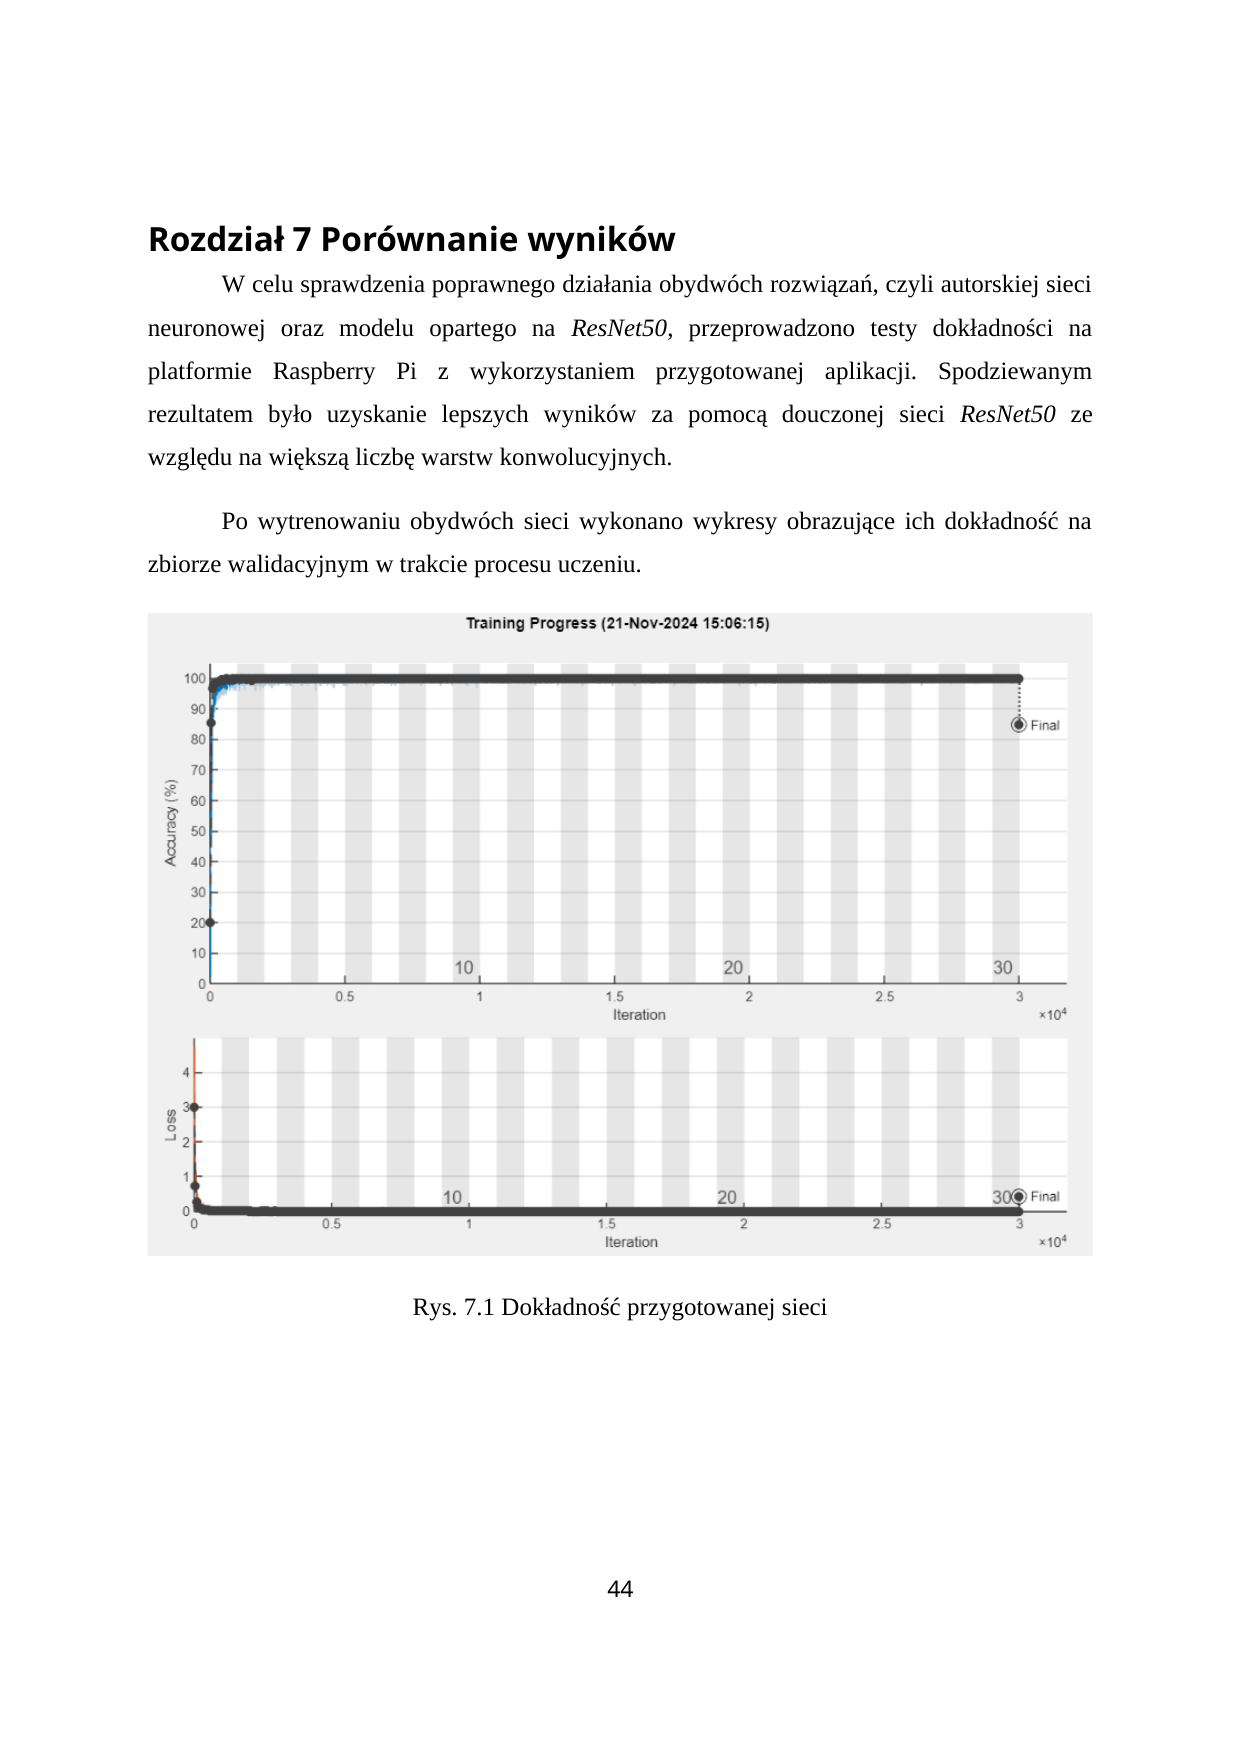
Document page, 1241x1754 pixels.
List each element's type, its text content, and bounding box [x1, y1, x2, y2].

text Rys. 7.1 Dokładność przygotowanej sieci [148, 1292, 1093, 1368]
text W celu sprawdzenia poprawnego działania obydwóch rozwiązań, czyli autorskiej sieci neuronowej oraz modelu opartego na ResNet50, przeprowadzono testy dokładności na platformie Raspberry Pi z wykorzystaniem przygotowanej aplikacji. Spodziewanym rezultatem było uzyskanie lepszych wyników za pomocą douczonej sieci ResNet50 ze względu na większą liczbę warstw konwolucyjnych. [148, 269, 1093, 471]
picture [147, 613, 1093, 1256]
text Po wytrenowaniu obydwóch sieci wykonano wykresy obrazujące ich dokładność na zbiorze walidacyjnym w trakcie procesu uczeniu. [148, 506, 1093, 578]
subtitle Rozdział 7 Porównanie wyników [148, 216, 1093, 261]
